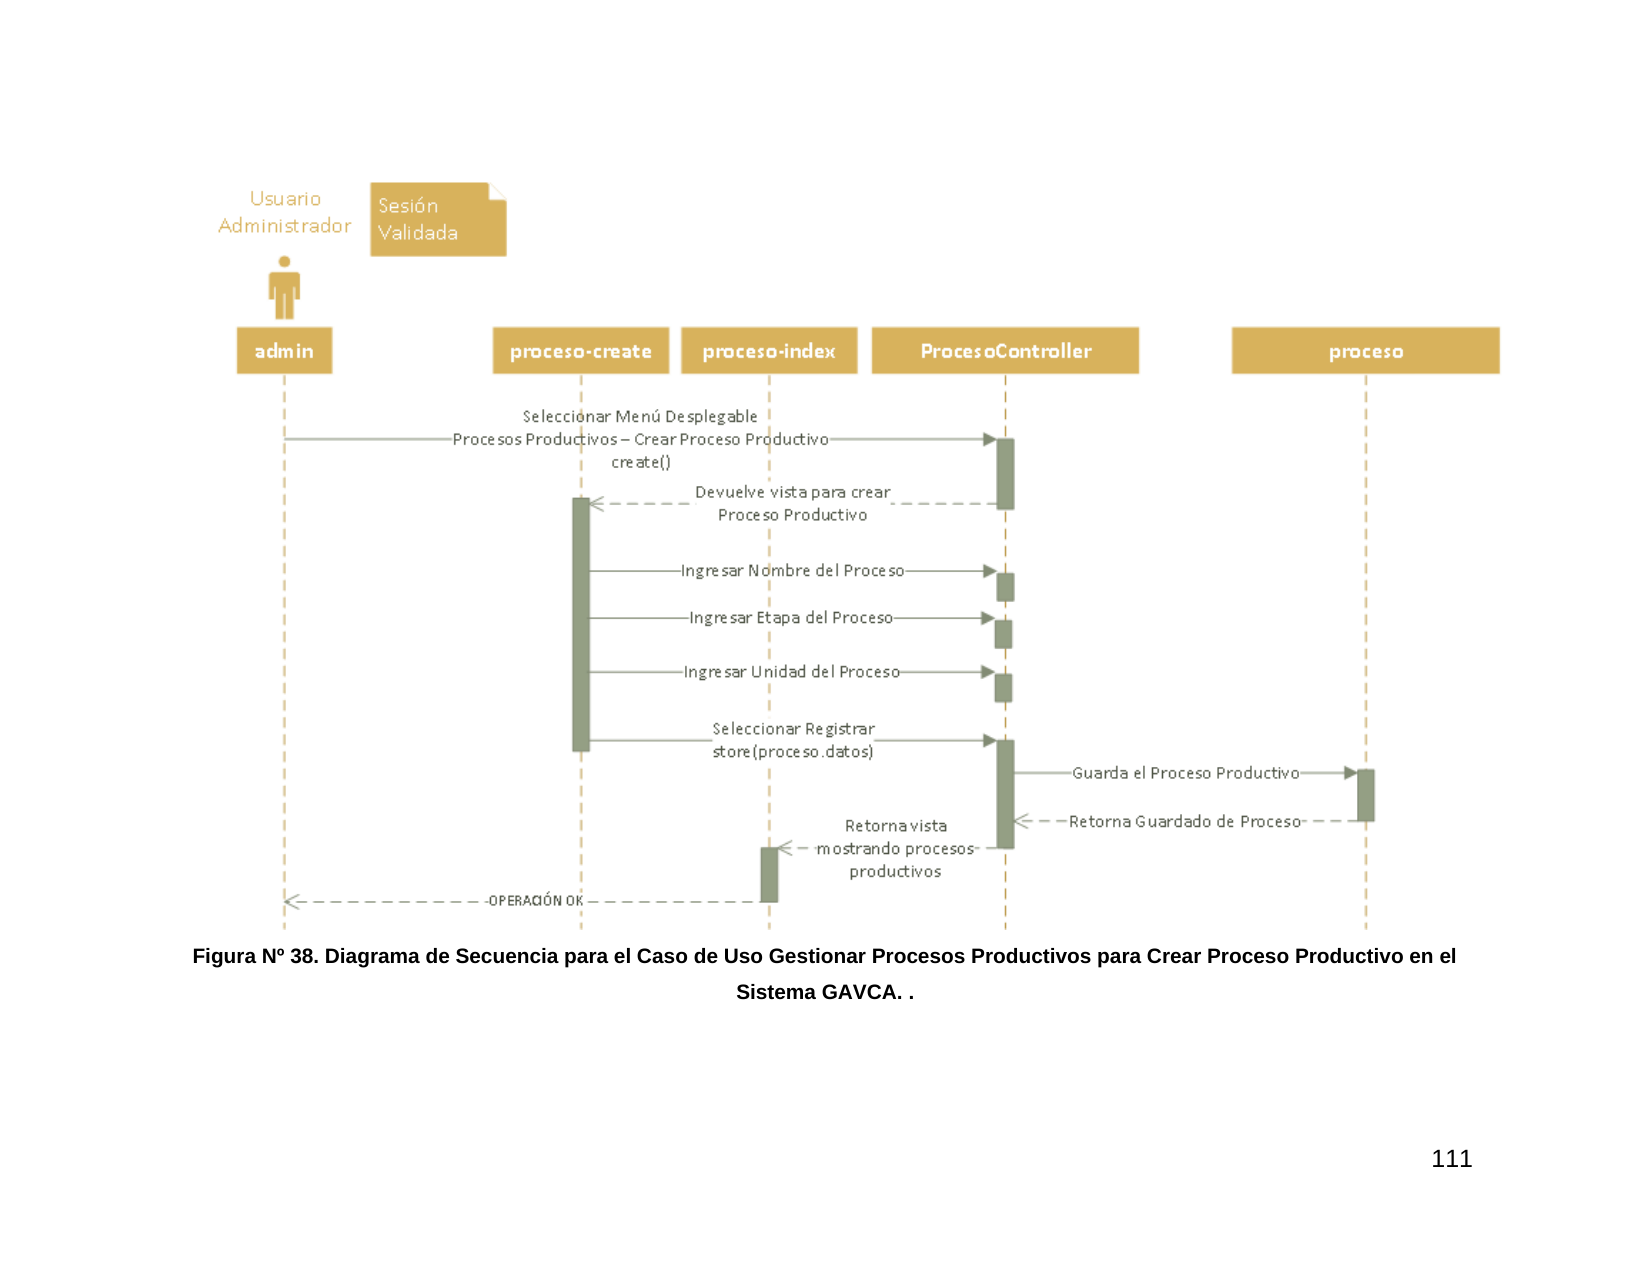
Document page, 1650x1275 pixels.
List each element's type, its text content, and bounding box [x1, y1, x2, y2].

picture [206, 177, 1503, 930]
text Figura Nº 38. Diagrama de Secuencia para el Caso de Uso Gestionar Procesos Productivos para Crear Proceso Productivo en el Sistema GAVCA. . [177, 944, 1473, 1004]
